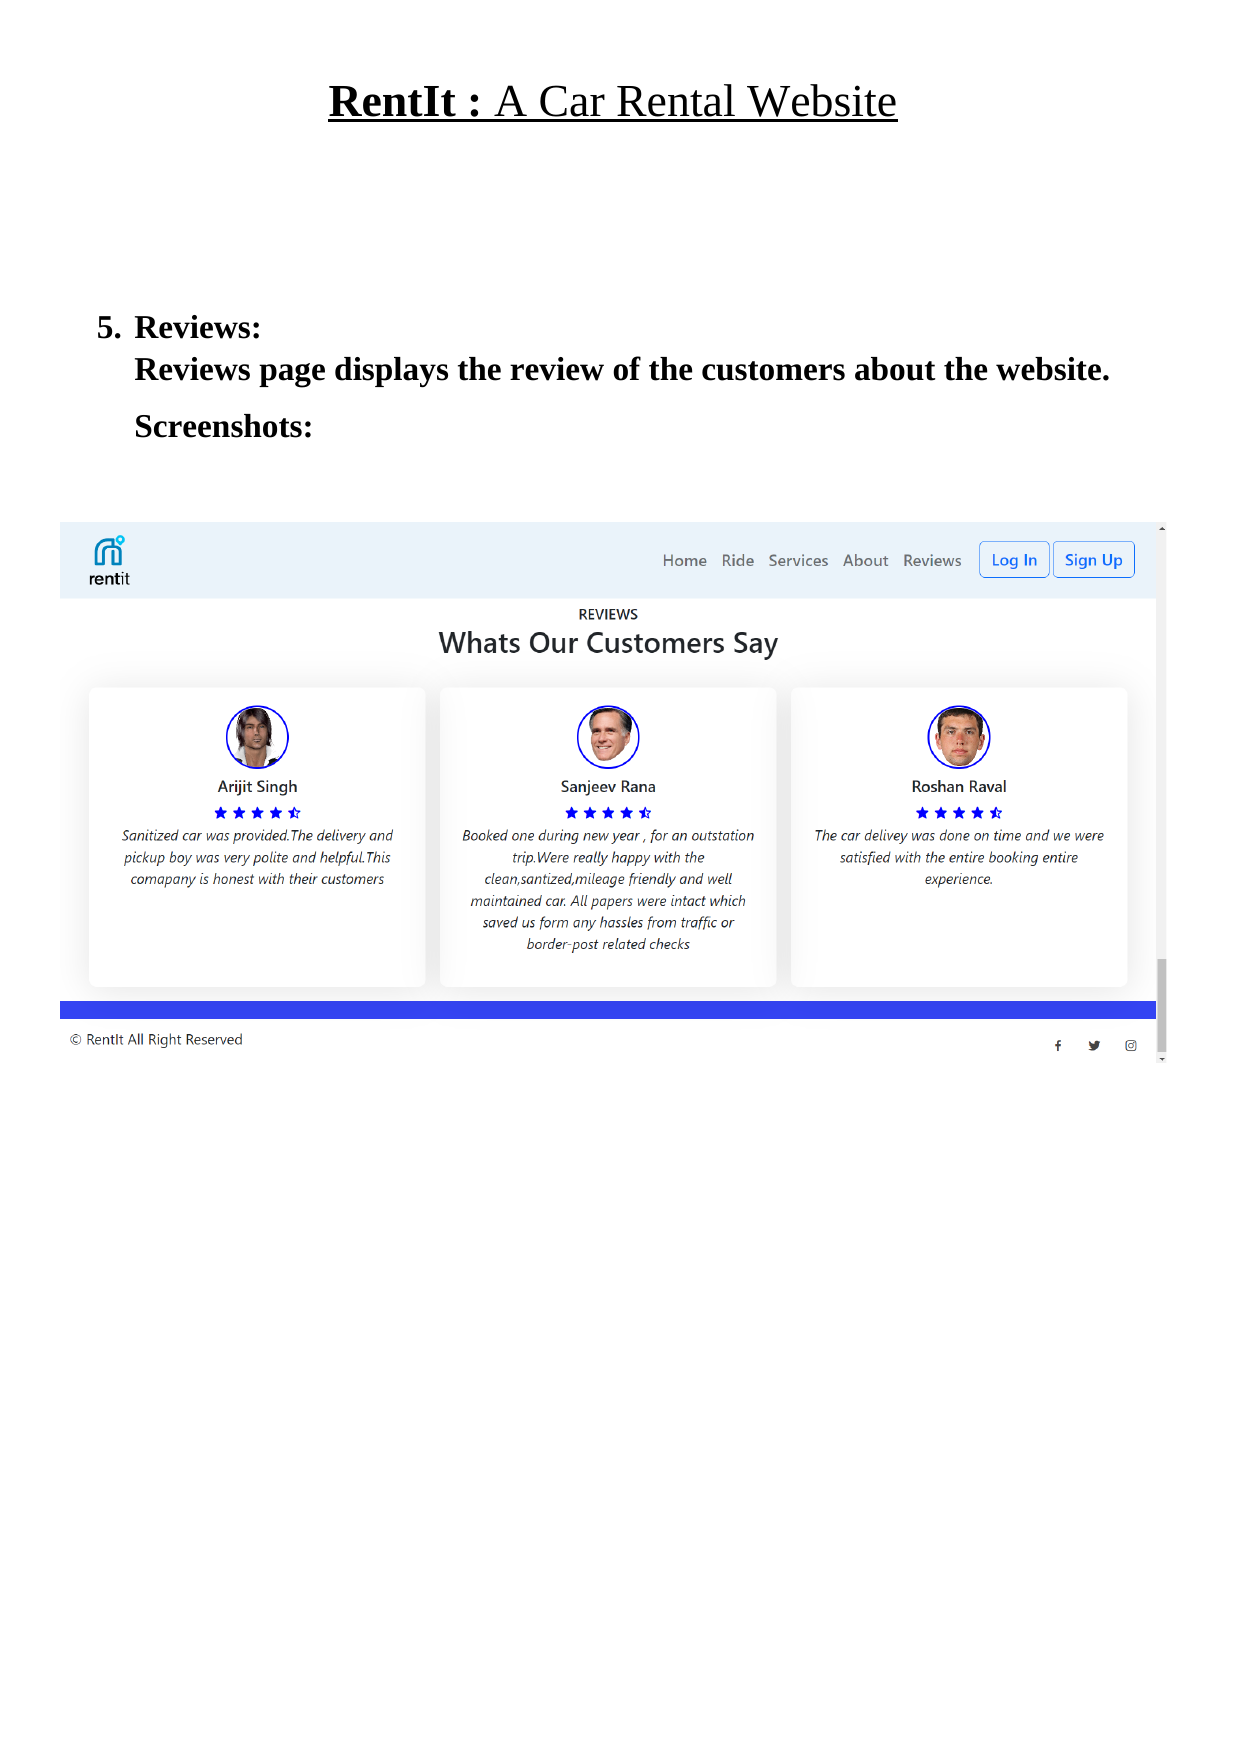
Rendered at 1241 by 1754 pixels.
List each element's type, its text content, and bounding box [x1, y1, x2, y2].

list Reviews: [97, 307, 1167, 346]
text Screenshots: [134, 407, 1167, 445]
list Reviews page displays the review of the customers about the website. [134, 349, 1167, 387]
picture [60, 522, 1167, 1063]
